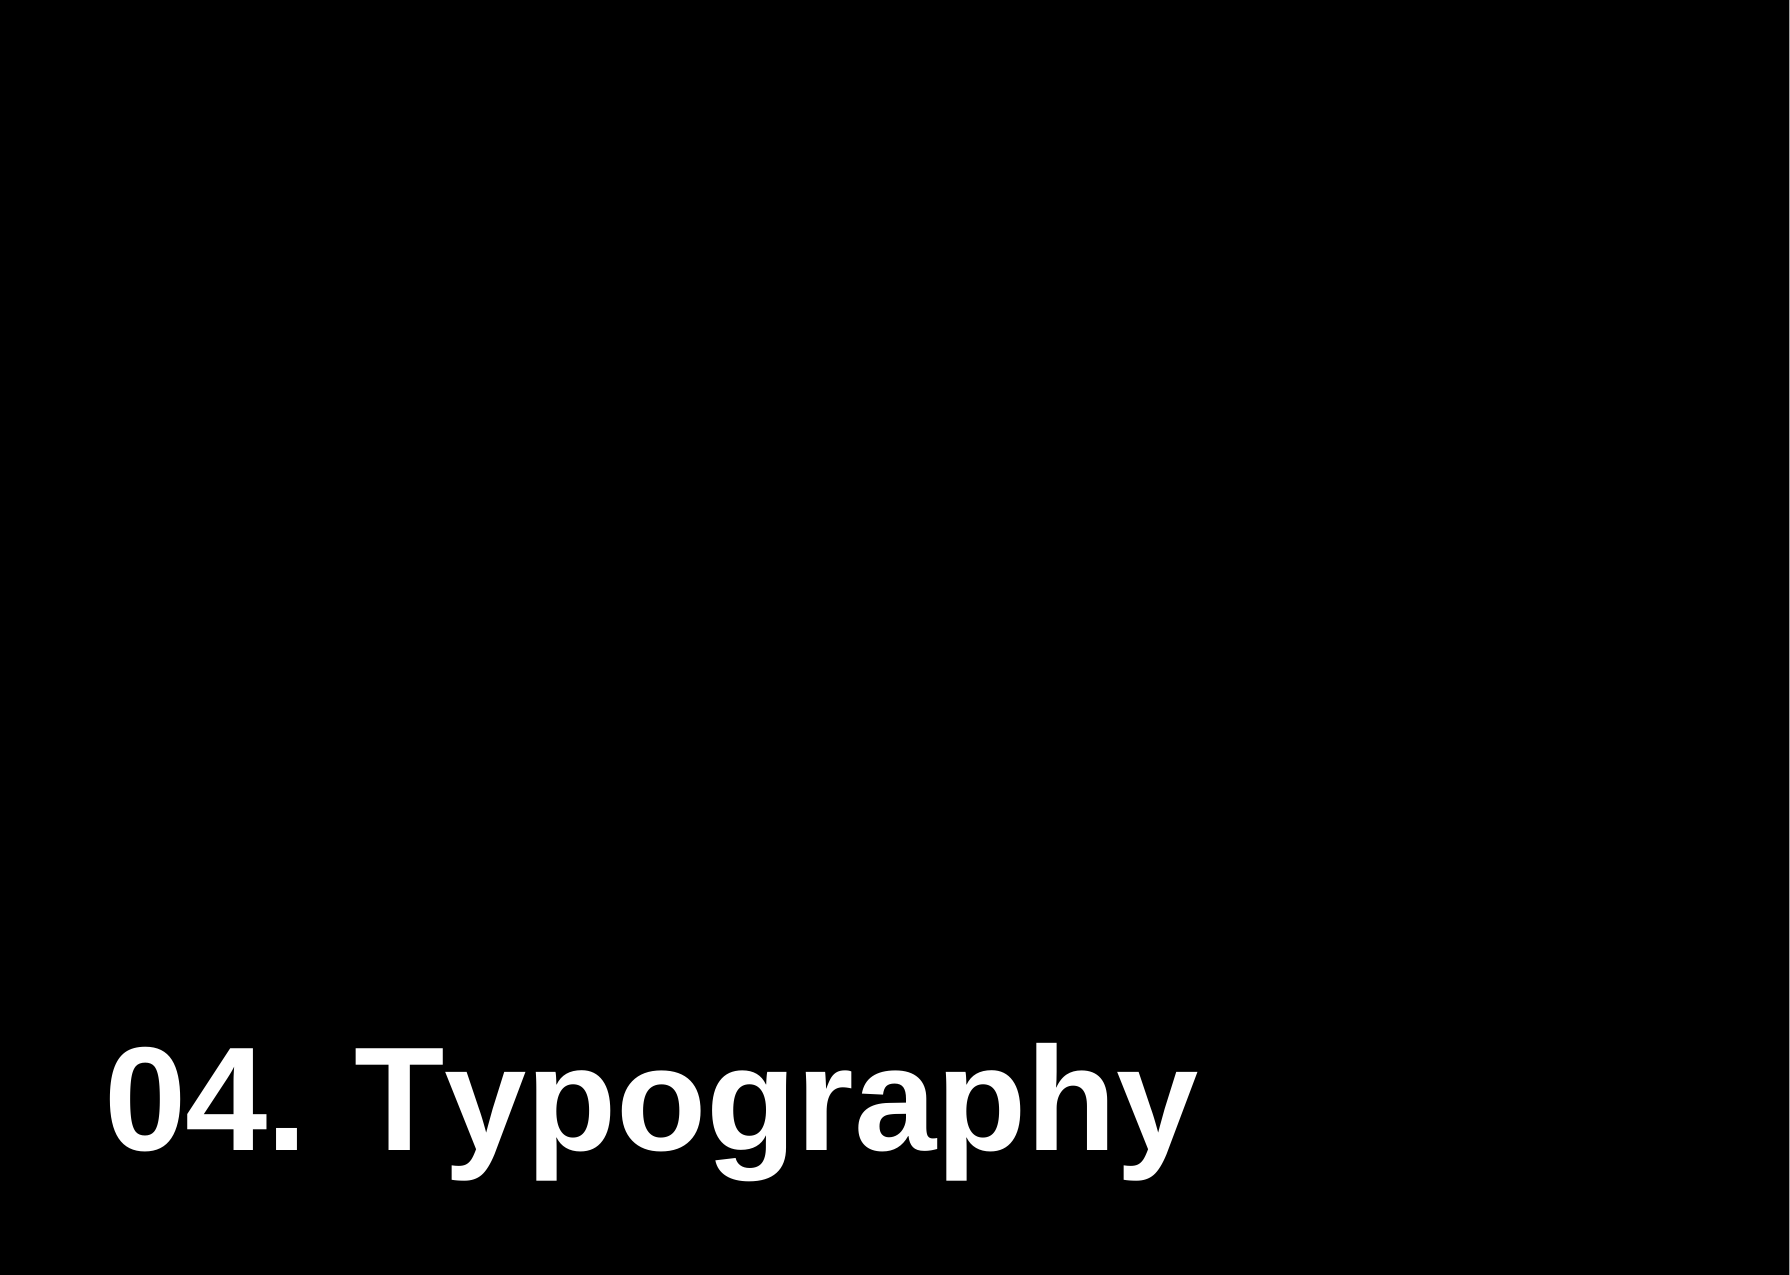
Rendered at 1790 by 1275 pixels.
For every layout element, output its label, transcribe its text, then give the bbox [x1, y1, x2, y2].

subtitle Typography [104, 1011, 1745, 1181]
